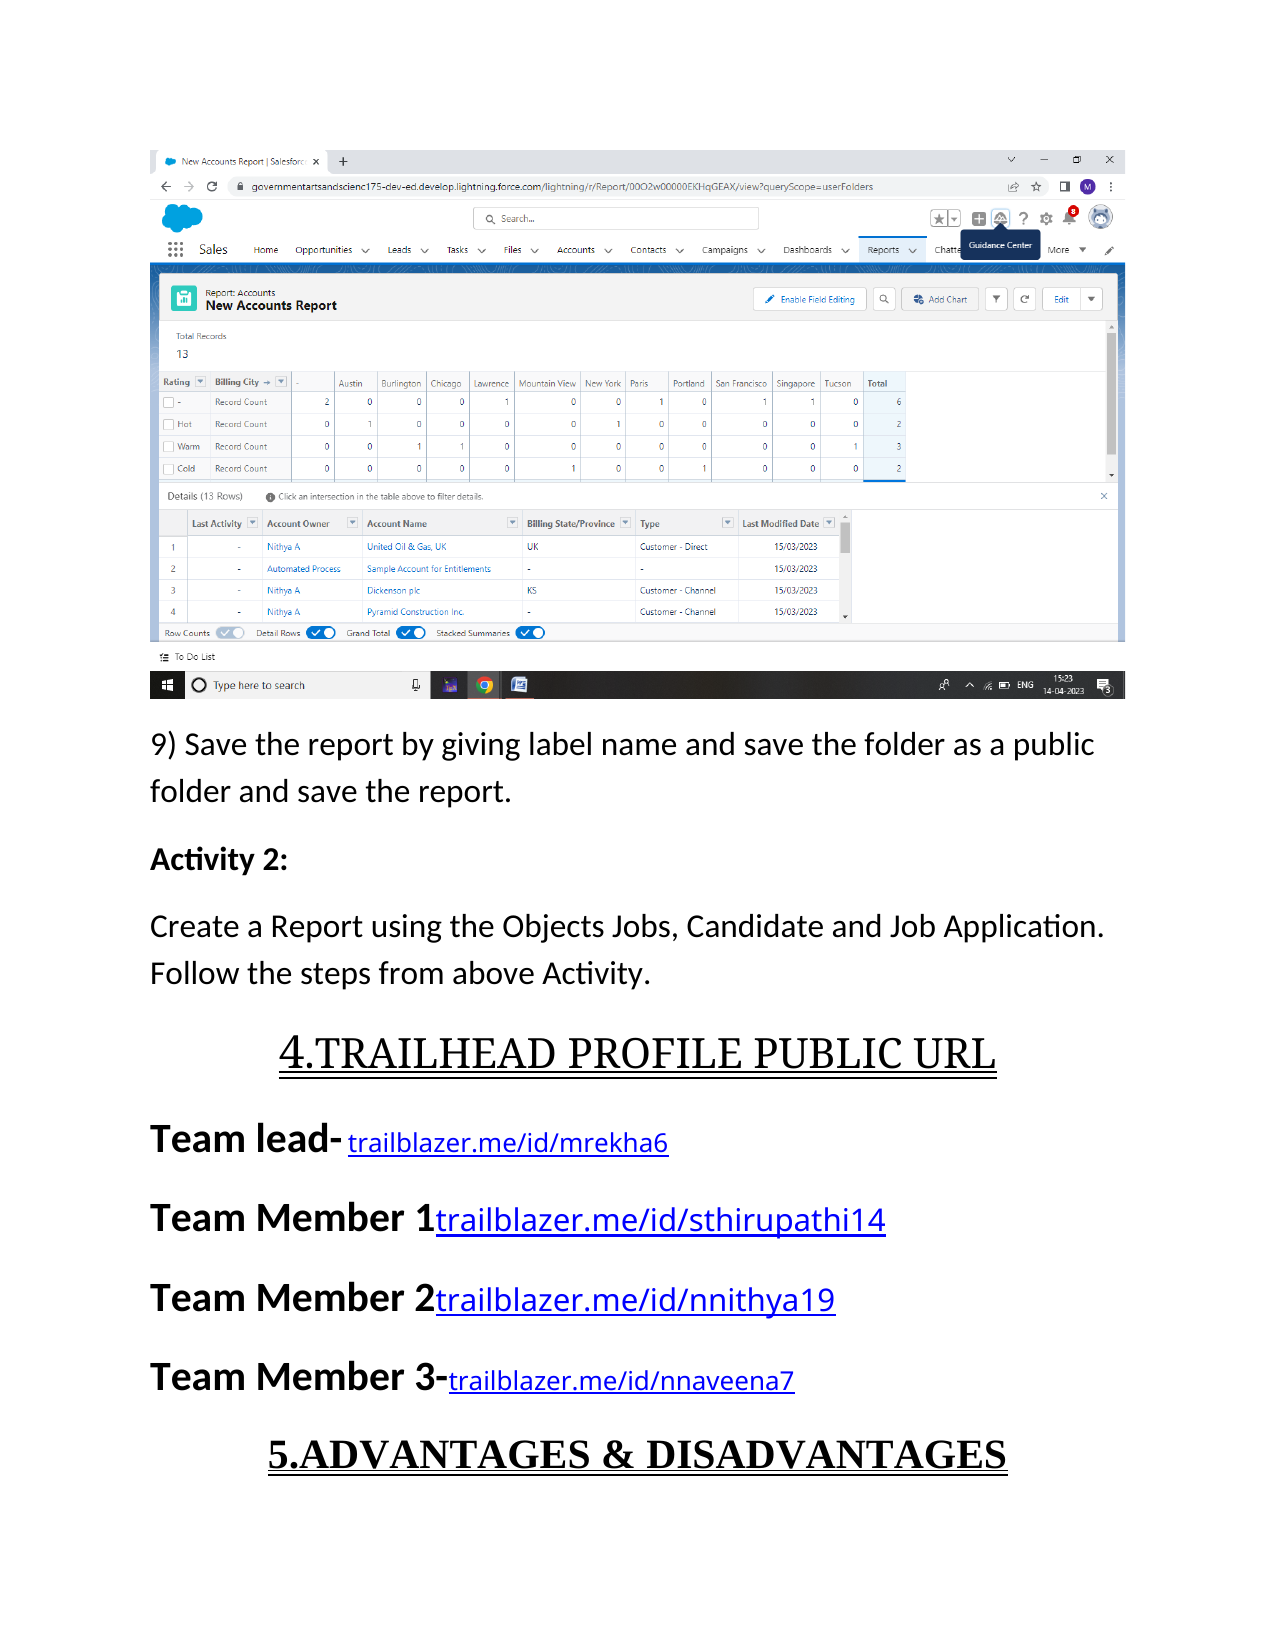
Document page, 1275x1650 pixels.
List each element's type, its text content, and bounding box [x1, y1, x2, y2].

text Team Member 1trailblazer.me/id/sthirupathi14 [150, 1191, 1125, 1242]
text Create a Report using the Objects Jobs, Candidate and Job Application. Follow the steps from above Activity. [150, 905, 1125, 993]
text 9) Save the report by giving label name and save the folder as a public folder and save the report. [150, 723, 1125, 811]
text Team Member 2trailblazer.me/id/nnithya19 [150, 1271, 1125, 1321]
text Team lead- trailblazer.me/id/mrekha6 [150, 1112, 1125, 1163]
picture [150, 150, 1125, 699]
text 4.TRAILHEAD PROFILE PUBLIC URL [150, 1019, 1125, 1082]
text 5.ADVANTAGES & DISADVANTAGES [150, 1429, 1125, 1477]
text Activity 2: [150, 837, 1125, 878]
text Team Member 3-trailblazer.me/id/nnaveena7 [150, 1350, 1125, 1401]
